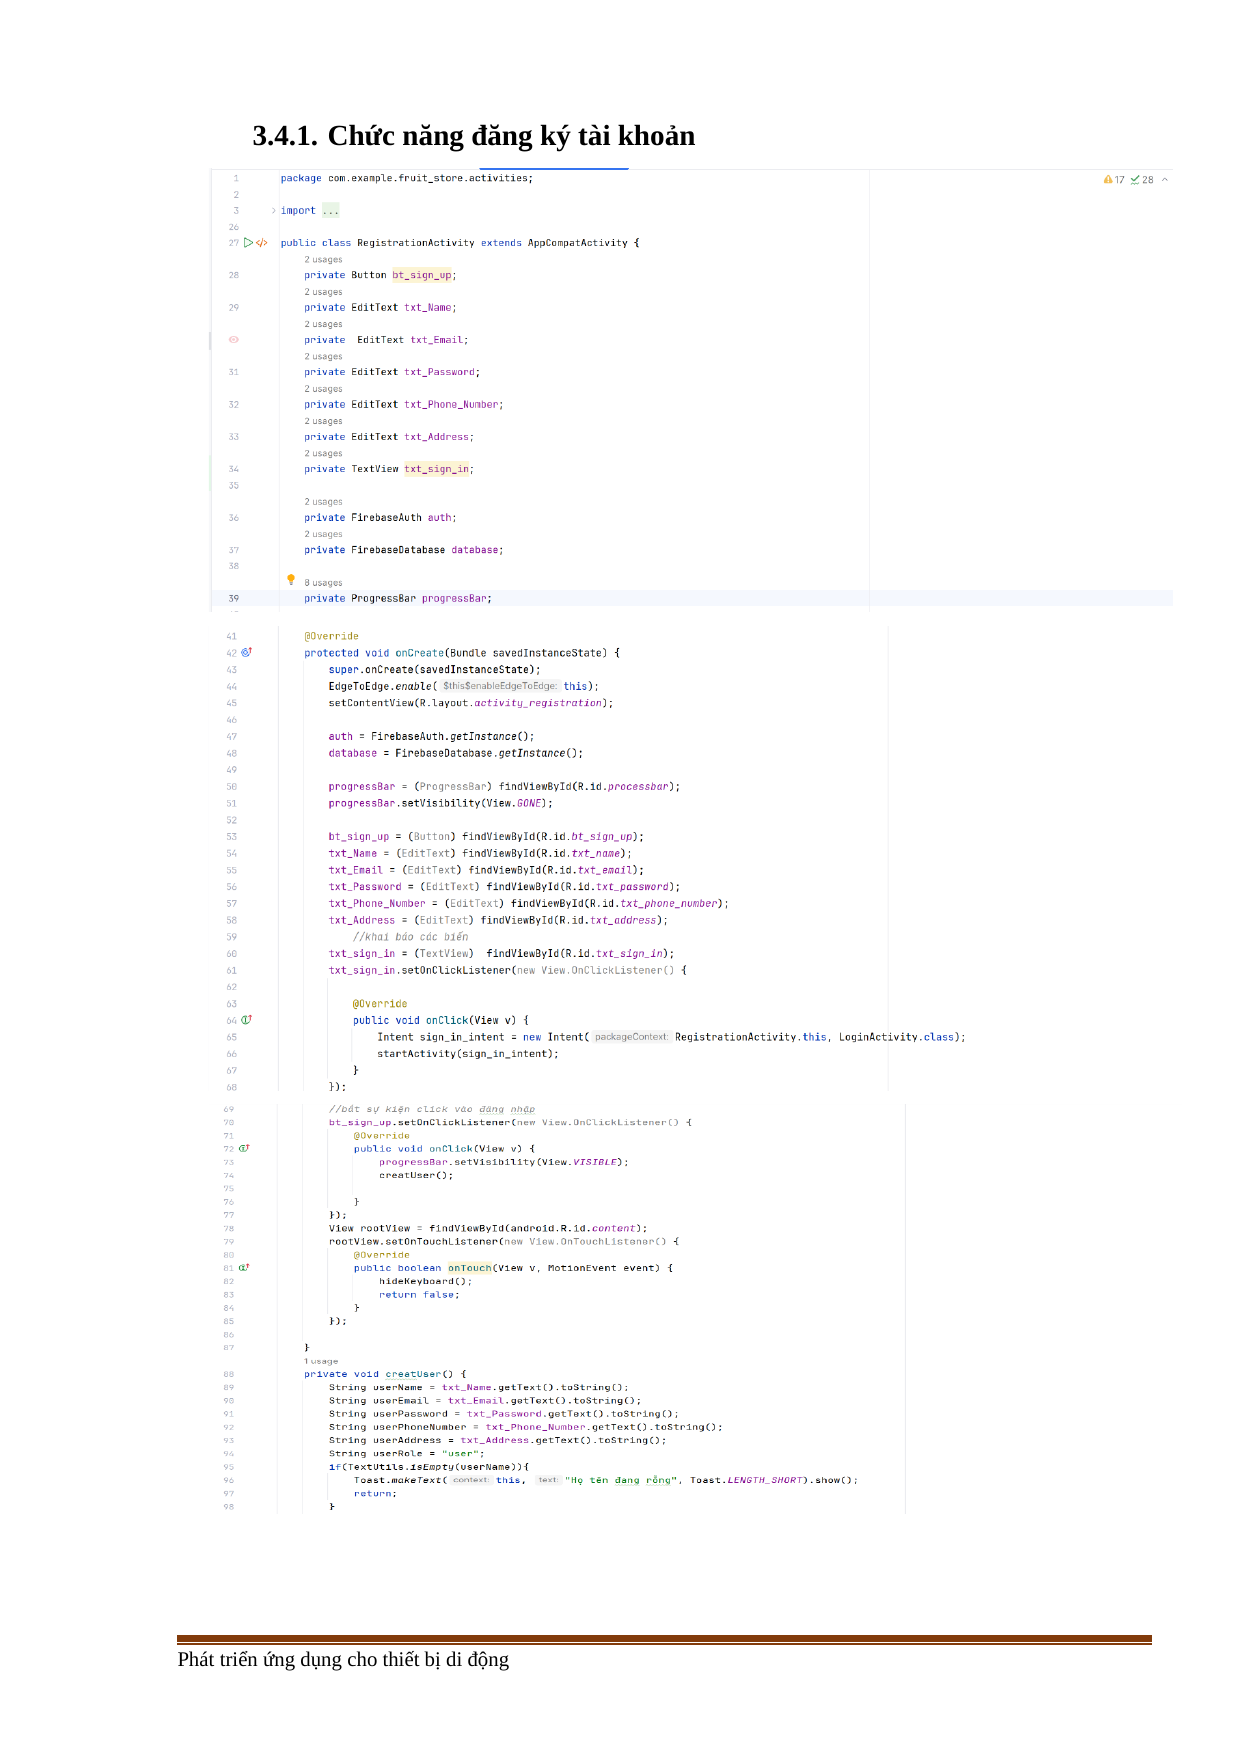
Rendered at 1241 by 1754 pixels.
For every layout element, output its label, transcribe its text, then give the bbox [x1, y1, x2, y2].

picture [208, 168, 1173, 612]
picture [208, 1104, 1183, 1514]
subtitle Chức năng đăng ký tài khoản [252, 118, 1152, 152]
picture [208, 626, 1184, 1091]
